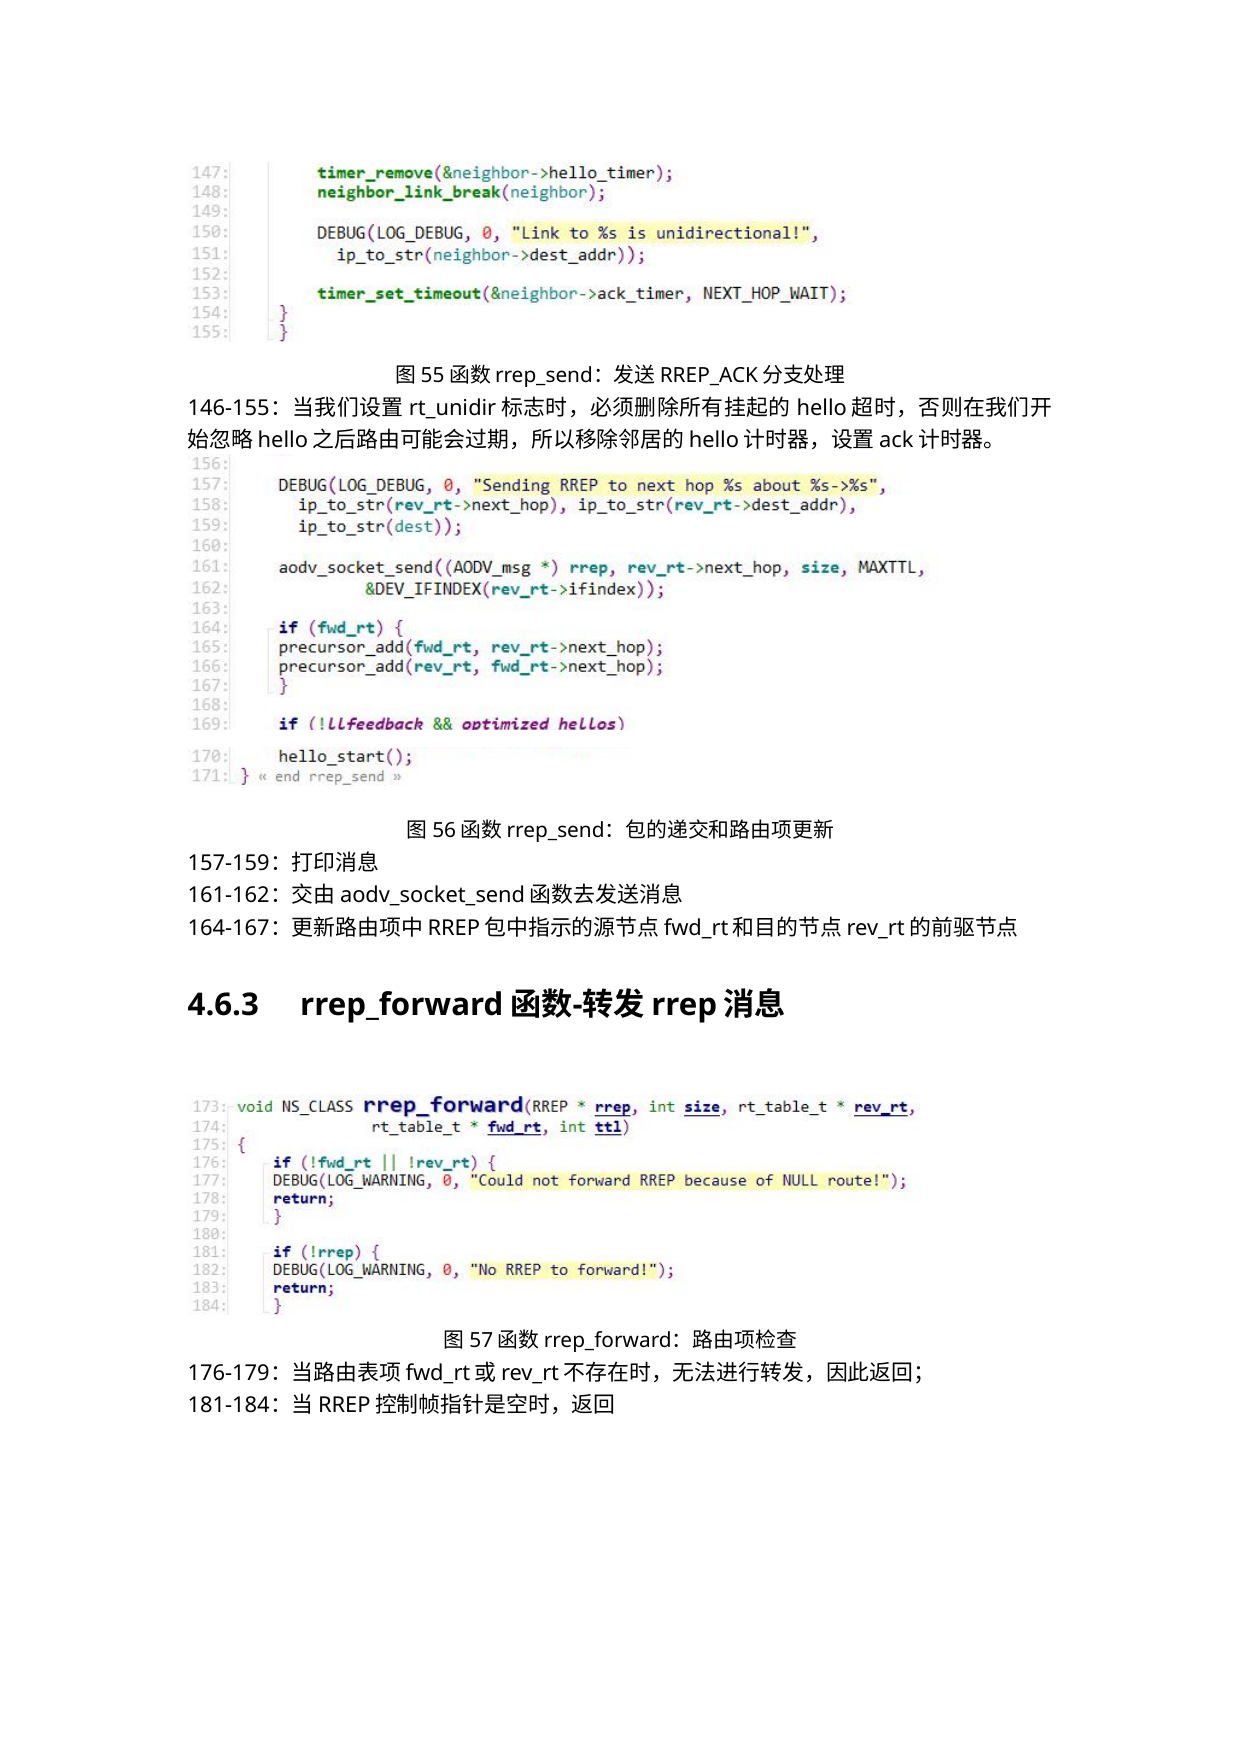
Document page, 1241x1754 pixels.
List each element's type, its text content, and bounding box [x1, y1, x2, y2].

picture [187, 1094, 1053, 1315]
text 161-162：交由aodv_socket_send函数去发送消息 [187, 877, 1053, 909]
text 146-155：当我们设置rt_unidir标志时，必须删除所有挂起的hello超时，否则在我们开始忽略hello之后路由可能会过期，所以移除邻居的hello计时器，设置ack计时器。 [187, 389, 1053, 454]
text 157-159：打印消息 [187, 844, 1053, 877]
text 176-179：当路由表项fwd_rt或rev_rt不存在时，无法进行转发，因此返回； [187, 1354, 1053, 1387]
text 164-167：更新路由项中RREP包中指示的源节点fwd_rt和目的节点rev_rt的前驱节点 [187, 909, 1053, 942]
picture [187, 454, 1053, 730]
subtitle rrep_forward函数-转发rrep消息 [187, 969, 1053, 1034]
picture [187, 747, 1053, 786]
text 181-184：当RREP控制帧指针是空时，返回 [187, 1387, 1053, 1419]
picture [187, 162, 1053, 342]
